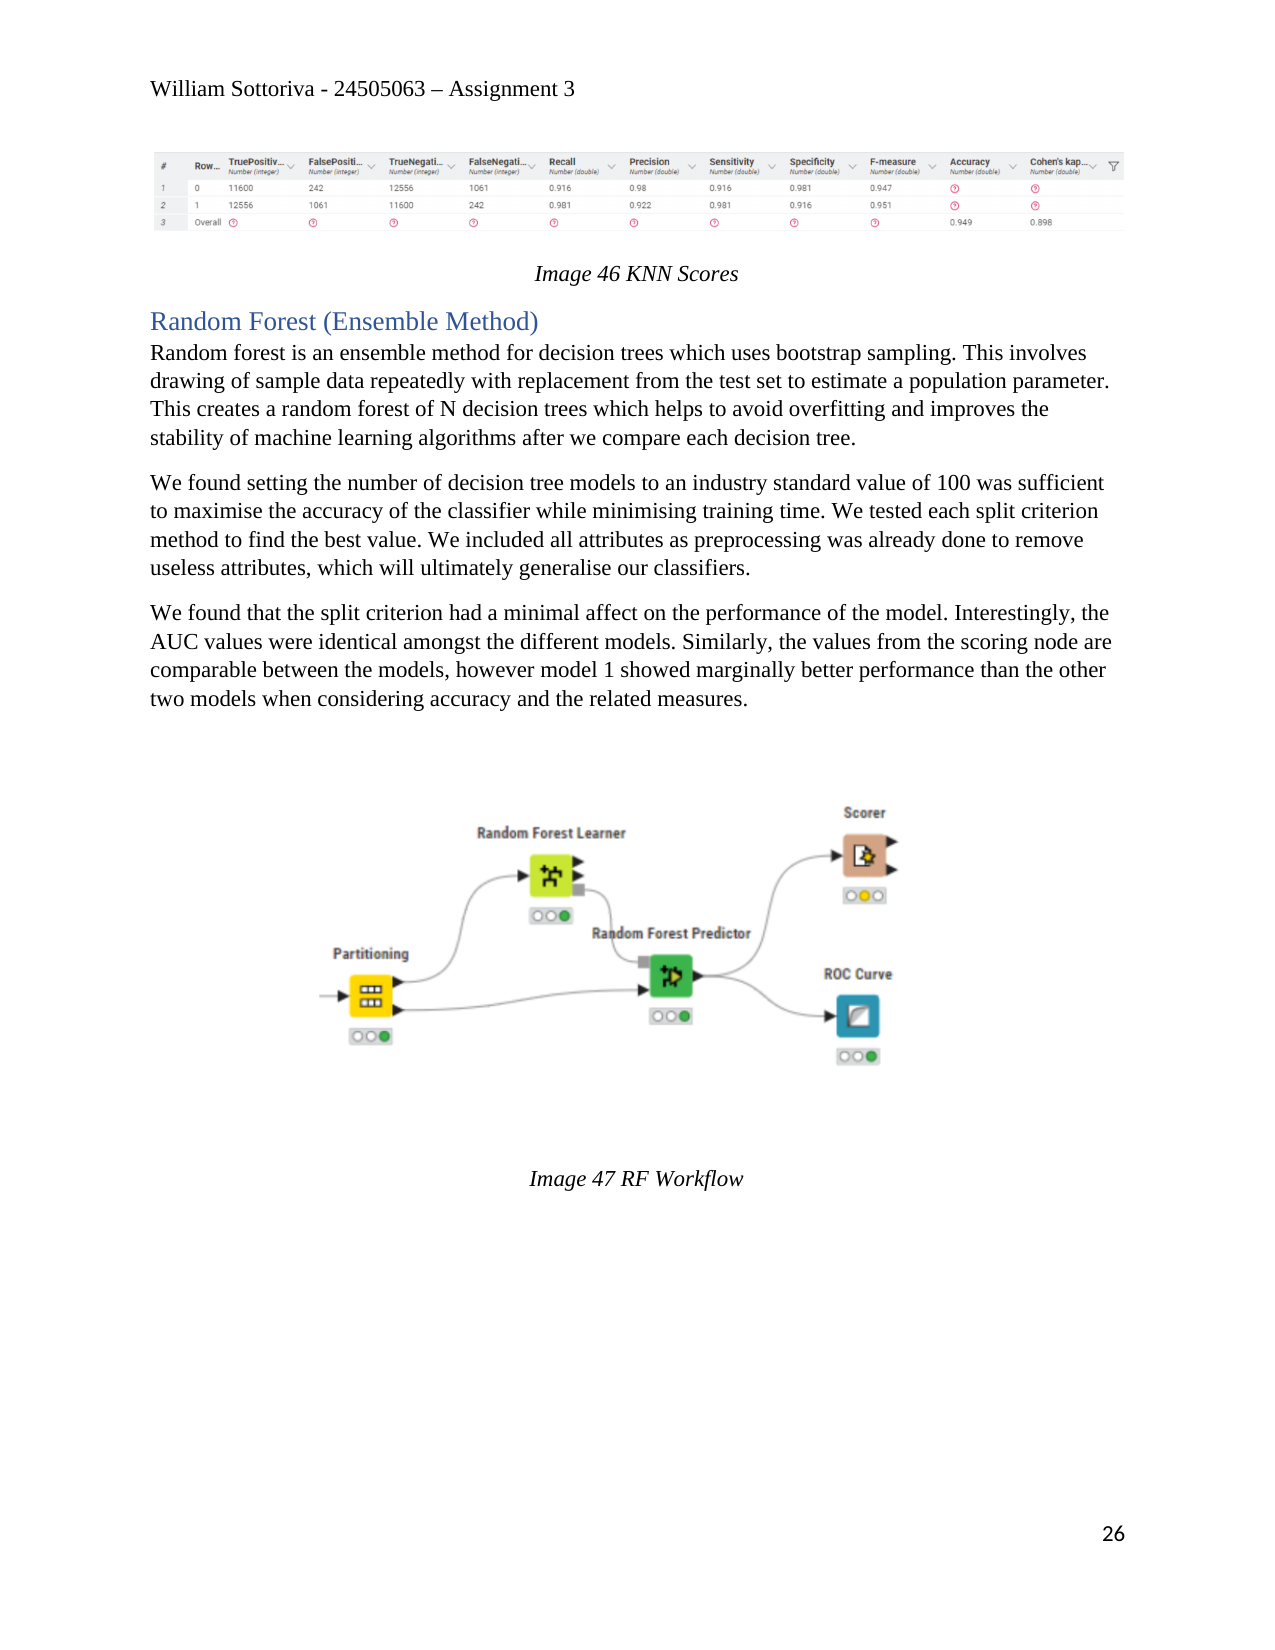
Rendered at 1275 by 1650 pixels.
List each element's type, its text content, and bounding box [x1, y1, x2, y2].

picture [150, 150, 1125, 241]
subtitle Random Forest (Ensemble Method) [150, 305, 1125, 336]
text Image 47 RF Workflow [150, 1164, 1125, 1191]
text We found that the split criterion had a minimal affect on the performance of the model. Interestingly, the AUC values were identical amongst the different models. Similarly, the values from the scoring node are comparable between the models, however model 1 showed marginally better performance than the other two models when considering accuracy and the related measures. [150, 599, 1125, 711]
text Image 46 KNN Scores [150, 260, 1125, 286]
text Random forest is an ensemble method for decision trees which uses bootstrap sampling. This involves drawing of sample data repeatedly with replacement from the test set to estimate a population parameter. This creates a random forest of N decision trees which helps to avoid overfitting and improves the stability of machine learning algorithms after we compare each decision tree. [150, 338, 1125, 450]
picture [319, 775, 956, 1146]
text We found setting the number of decision tree models to an industry standard value of 100 was sufficient to maximise the accuracy of the classifier while minimising training time. We tested each split criterion method to find the best value. We included all attributes as preprocessing was already done to remove useless attributes, which will ultimately generalise our classifiers. [150, 469, 1125, 581]
